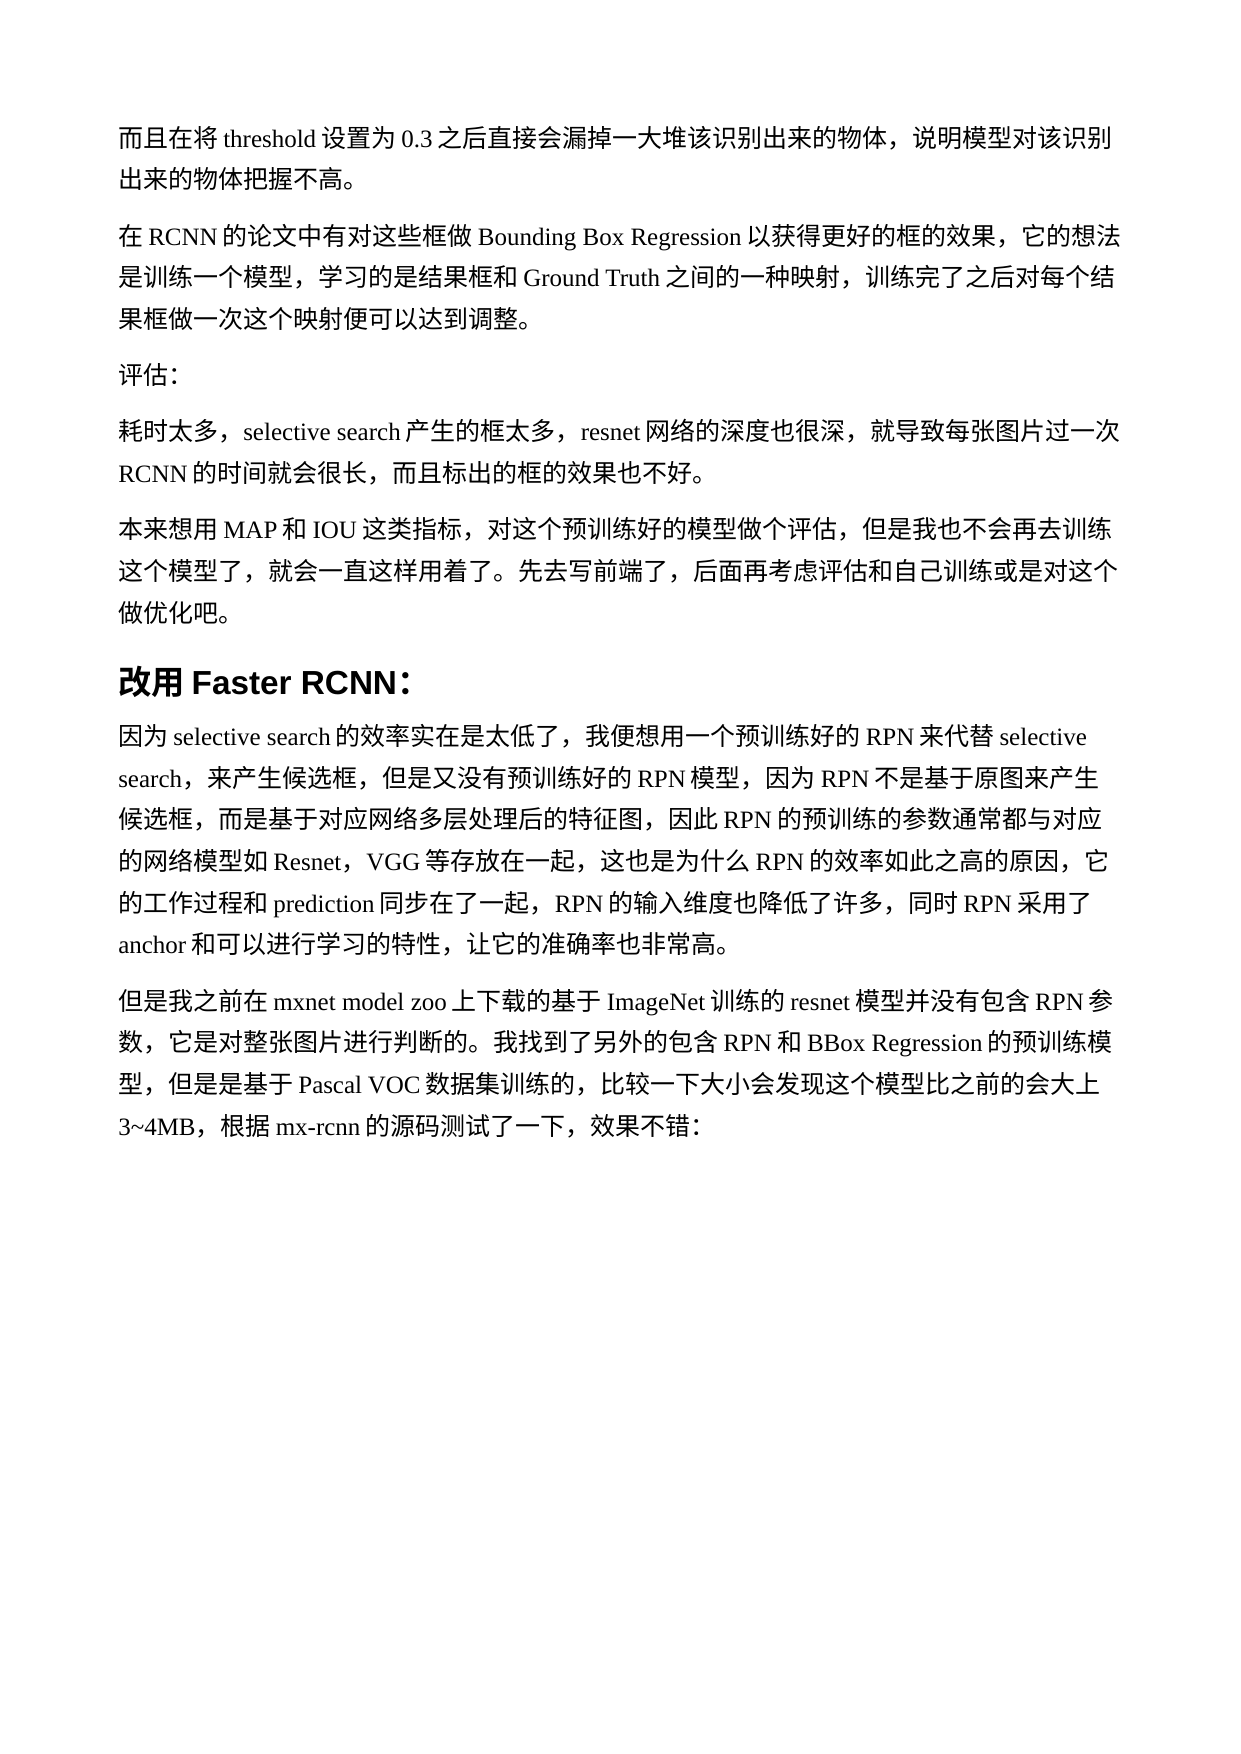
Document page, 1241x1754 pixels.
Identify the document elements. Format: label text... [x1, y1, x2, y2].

text 本来想用MAP和IOU这类指标，对这个预训练好的模型做个评估，但是我也不会再去训练这个模型了，就会一直这样用着了。先去写前端了，后面再考虑评估和自己训练或是对这个做优化吧。 [118, 510, 1122, 629]
text 在RCNN的论文中有对这些框做Bounding Box Regression以获得更好的框的效果，它的想法是训练一个模型，学习的是结果框和Ground Truth之间的一种映射，训练完了之后对每个结果框做一次这个映射便可以达到调整。 [118, 216, 1122, 336]
text 耗时太多，selective search产生的框太多，resnet网络的深度也很深，就导致每张图片过一次RCNN的时间就会很长，而且标出的框的效果也不好。 [118, 412, 1122, 490]
text 但是我之前在mxnet model zoo上下载的基于ImageNet训练的resnet模型并没有包含RPN参数，它是对整张图片进行判断的。我找到了另外的包含RPN和BBox Regression的预训练模型，但是是基于Pascal VOC数据集训练的，比较一下大小会发现这个模型比之前的会大上3~4MB，根据mx-rcnn的源码测试了一下，效果不错： [118, 981, 1122, 1142]
text 而且在将threshold设置为0.3之后直接会漏掉一大堆该识别出来的物体，说明模型对该识别出来的物体把握不高。 [118, 118, 1122, 196]
subtitle 改用Faster RCNN： [118, 656, 1122, 704]
text 评估： [118, 356, 1122, 392]
text 因为selective search的效率实在是太低了，我便想用一个预训练好的RPN来代替selective search，来产生候选框，但是又没有预训练好的RPN模型，因为RPN不是基于原图来产生候选框，而是基于对应网络多层处理后的特征图，因此RPN的预训练的参数通常都与对应的网络模型如Resnet，VGG等存放在一起，这也是为什么RPN的效率如此之高的原因，它的工作过程和prediction同步在了一起，RPN的输入维度也降低了许多，同时RPN采用了anchor和可以进行学习的特性，让它的准确率也非常高。 [118, 716, 1122, 961]
